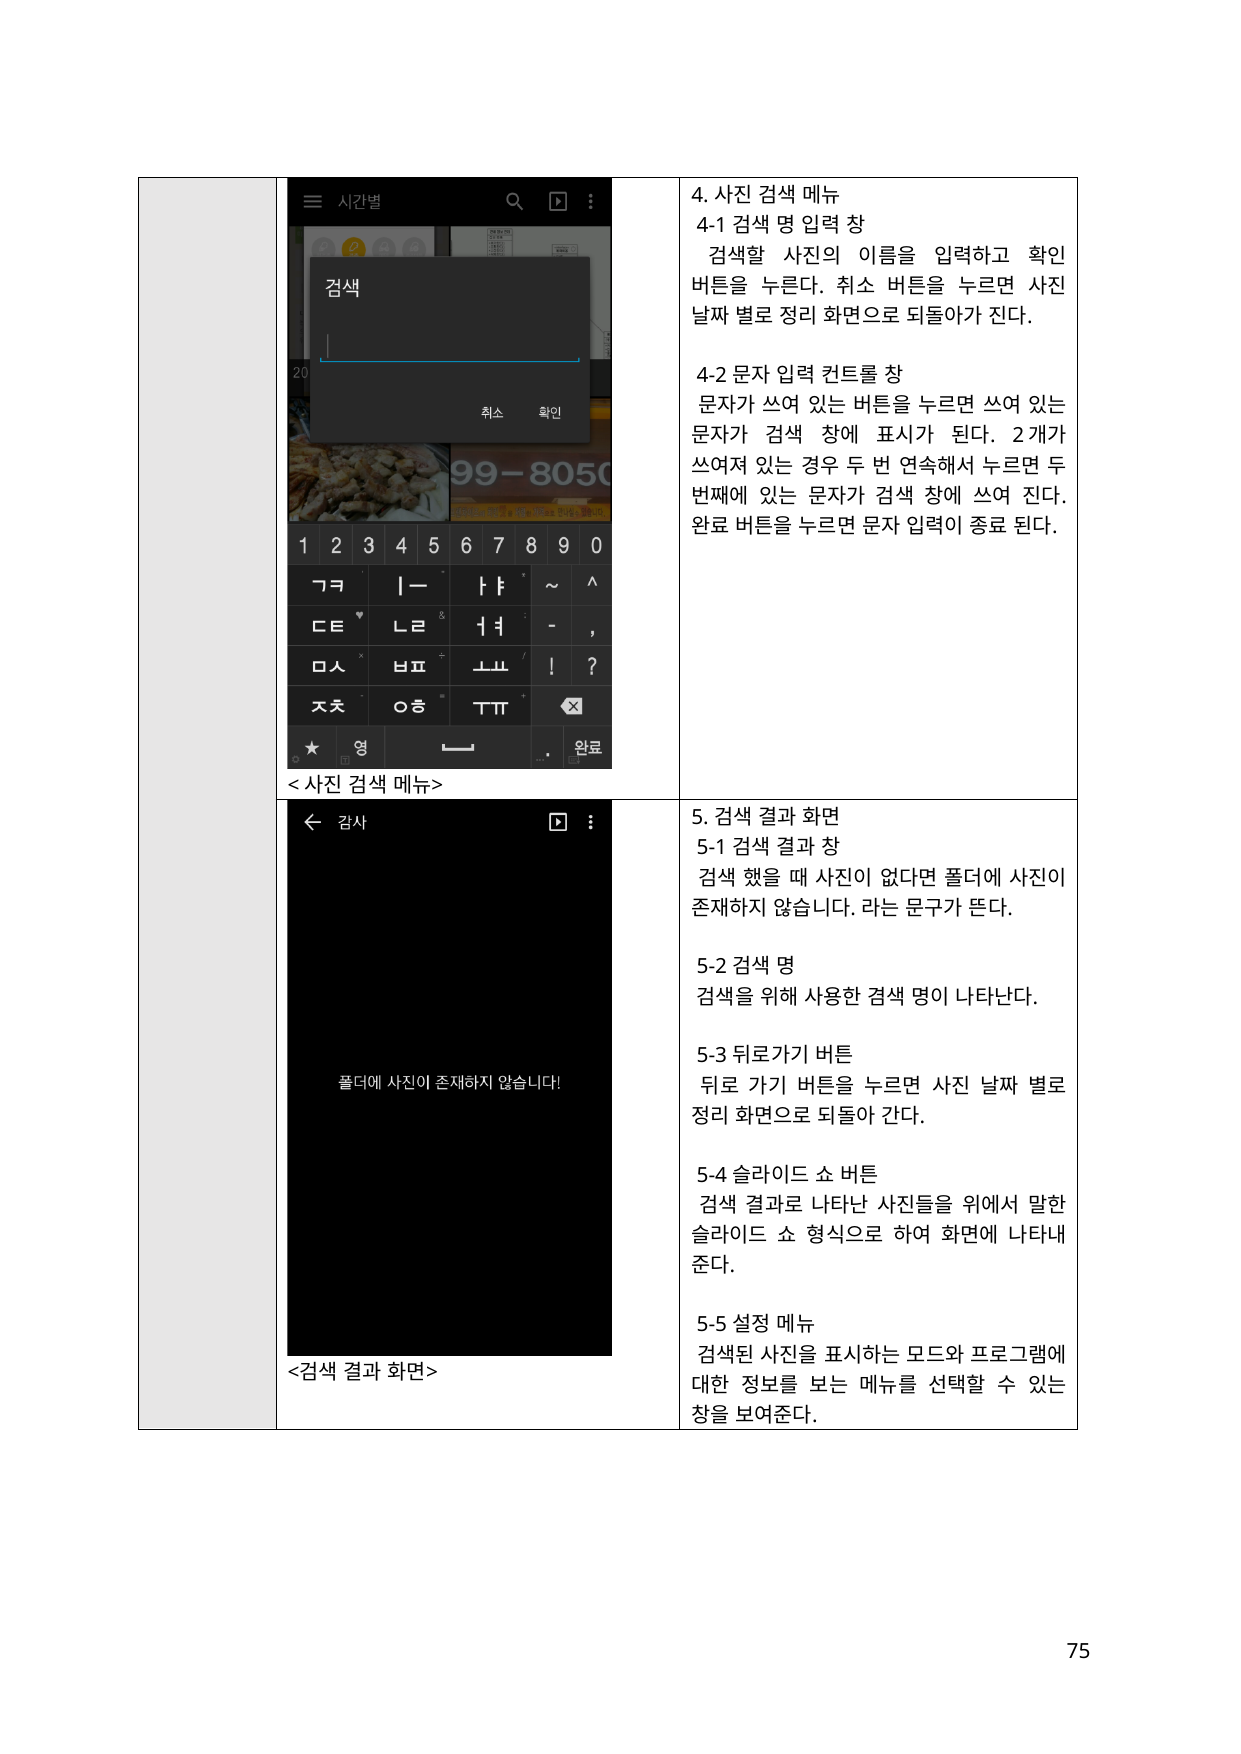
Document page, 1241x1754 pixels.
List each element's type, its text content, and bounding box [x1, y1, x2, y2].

table_cell 5. 검색 결과 화면 5-1 검색 결과 창 검색 했을 때 사진이 없다면 폴더에 사진이 존재하지 않습니다. 라는 문구가 뜬다. 5-2 검색 명 검색을 위해 사용한 겸색 명이 나타난다. 5-3 뒤로가기 버튼 뒤로 가기 버튼을 누르면 사진 날짜 별로 정리 화면으로 되돌아 간다. 5-4 슬라이드 쇼 버튼 검색 결과로 나타난 사진들을 위에서 말한 슬라이드 쇼 형식으로 하여 화면에 나타내 준다. 5-5 설정 메뉴 검색된 사진을 표시하는 모드와 프로그램에 대한 정보를 보는 메뉴를 선택할 수 있는 창을 보여준다. [680, 800, 1077, 1428]
picture [287, 178, 612, 769]
picture [287, 800, 612, 1356]
table_cell < 사진 검색 메뉴> [277, 178, 679, 799]
table_cell 4. 사진 검색 메뉴 4-1 검색 명 입력 창 검색할 사진의 이름을 입력하고 확인 버튼을 누른다. 취소 버튼을 누르면 사진 날짜 별로 정리 화면으로 되돌아가 진다. 4-2 문자 입력 컨트롤 창 문자가 쓰여 있는 버튼을 누르면 쓰여 있는 문자가 검색 창에 표시가 된다. 2개가 쓰여져 있는 경우 두 번 연속해서 누르면 두 번째에 있는 문자가 검색 창에 쓰여 진다. 완료 버튼을 누르면 문자 입력이 종료 된다. [680, 178, 1077, 799]
table_cell <검색 결과 화면> [277, 800, 679, 1428]
table_cell [139, 178, 276, 1428]
